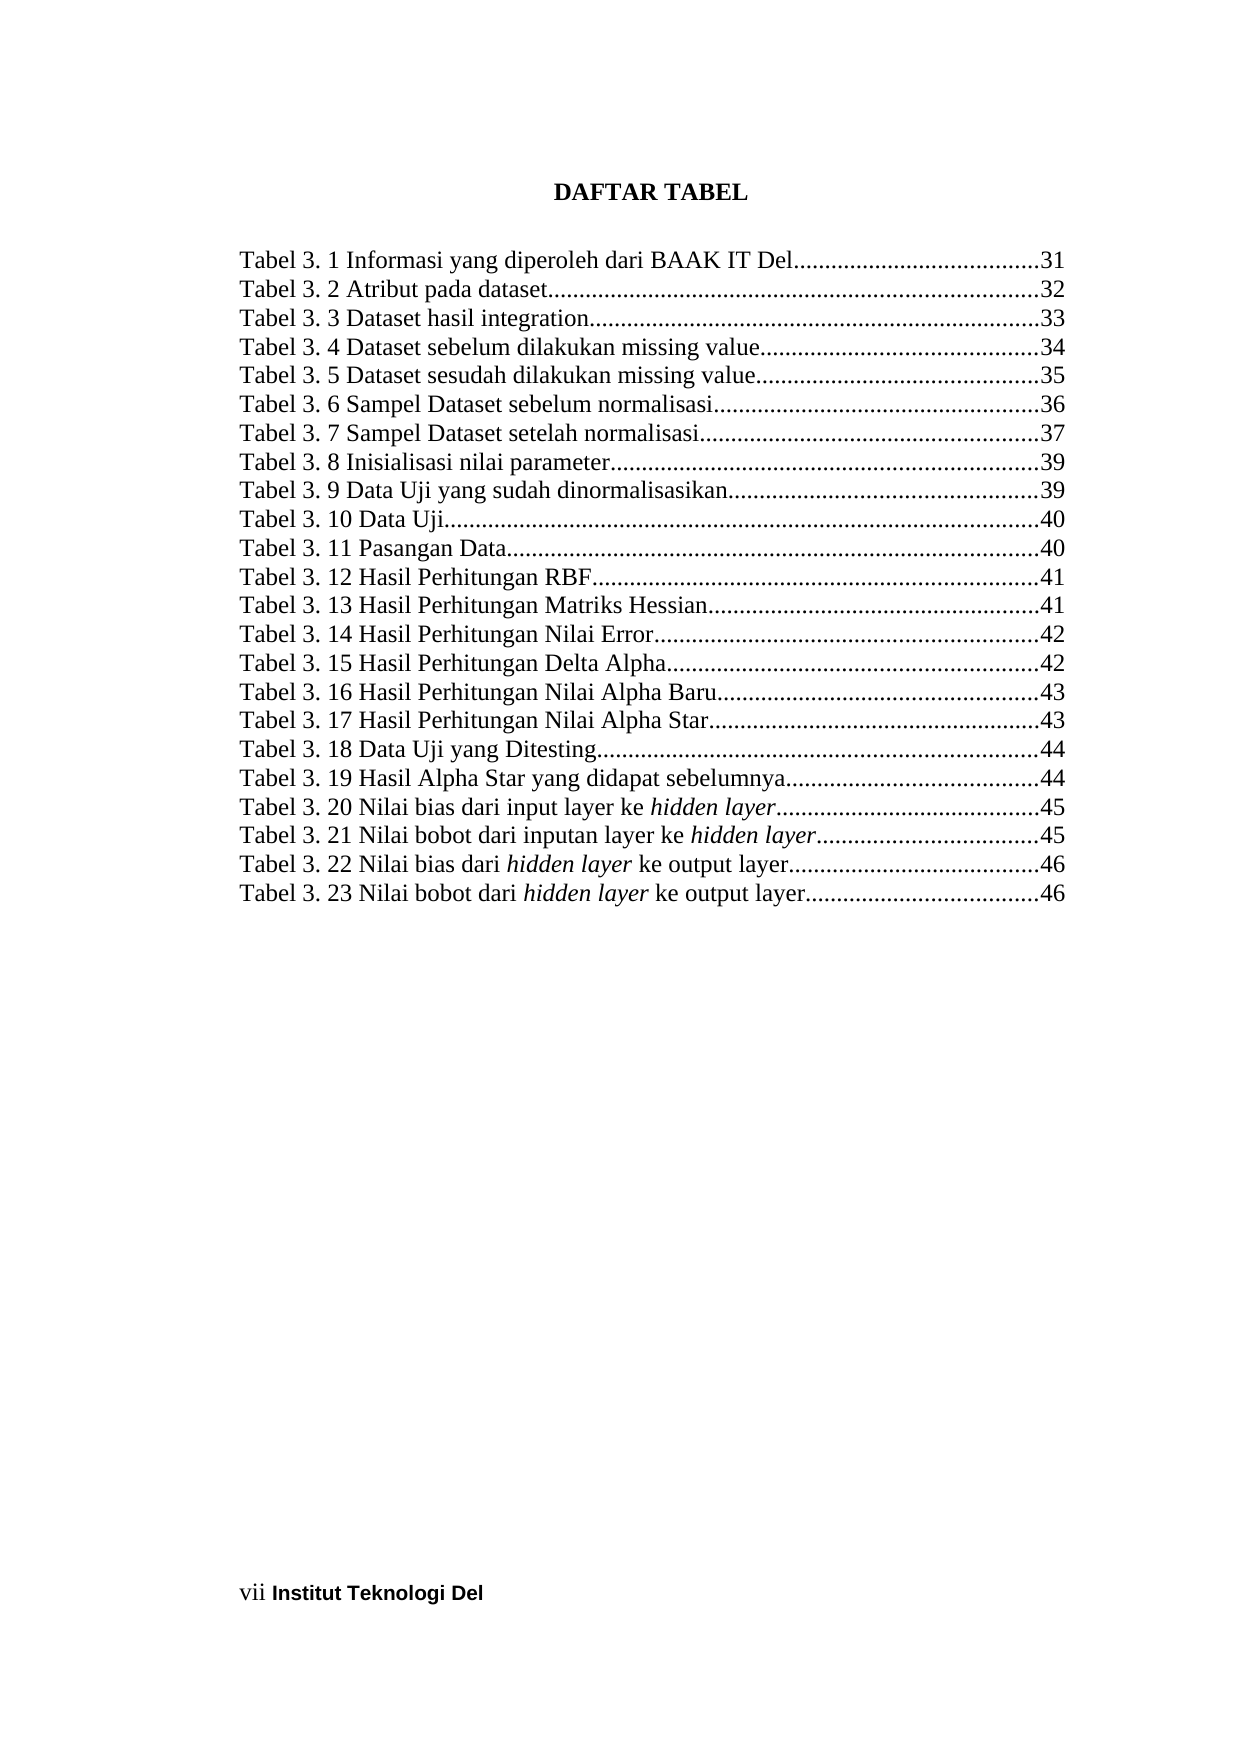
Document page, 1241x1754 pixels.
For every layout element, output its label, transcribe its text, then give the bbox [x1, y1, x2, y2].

text Tabel 3. 8 Inisialisasi nilai parameter 39 [239, 447, 1063, 475]
text Tabel 3. 16 Hasil Perhitungan Nilai Alpha Baru 43 [239, 677, 1063, 705]
subtitle DAFTAR TABEL [239, 177, 1063, 206]
text Tabel 3. 17 Hasil Perhitungan Nilai Alpha Star 43 [239, 705, 1063, 734]
text Tabel 3. 15 Hasil Perhitungan Delta Alpha 42 [239, 648, 1063, 677]
text Tabel 3. 22 Nilai bias dari hidden layer ke output layer 46 [239, 849, 1063, 878]
text Tabel 3. 1 Informasi yang diperoleh dari BAAK IT Del 31 [239, 245, 1063, 274]
text Tabel 3. 10 Data Uji 40 [239, 504, 1063, 533]
text Tabel 3. 5 Dataset sesudah dilakukan missing value 35 [239, 360, 1063, 389]
text Tabel 3. 19 Hasil Alpha Star yang didapat sebelumnya 44 [239, 763, 1063, 792]
text Tabel 3. 12 Hasil Perhitungan RBF 41 [239, 562, 1063, 590]
text Tabel 3. 7 Sampel Dataset setelah normalisasi 37 [239, 418, 1063, 447]
text Tabel 3. 2 Atribut pada dataset 32 [239, 274, 1063, 303]
text Tabel 3. 18 Data Uji yang Ditesting 44 [239, 734, 1063, 763]
text Tabel 3. 11 Pasangan Data 40 [239, 533, 1063, 562]
text Tabel 3. 3 Dataset hasil integration 33 [239, 303, 1063, 332]
text Tabel 3. 23 Nilai bobot dari hidden layer ke output layer 46 [239, 878, 1063, 907]
text Tabel 3. 13 Hasil Perhitungan Matriks Hessian 41 [239, 590, 1063, 619]
text Tabel 3. 9 Data Uji yang sudah dinormalisasikan 39 [239, 475, 1063, 504]
text Tabel 3. 14 Hasil Perhitungan Nilai Error 42 [239, 619, 1063, 648]
text Tabel 3. 21 Nilai bobot dari inputan layer ke hidden layer 45 [239, 820, 1063, 849]
text Tabel 3. 6 Sampel Dataset sebelum normalisasi 36 [239, 389, 1063, 418]
text Tabel 3. 20 Nilai bias dari input layer ke hidden layer 45 [239, 792, 1063, 820]
text Tabel 3. 4 Dataset sebelum dilakukan missing value 34 [239, 332, 1063, 360]
